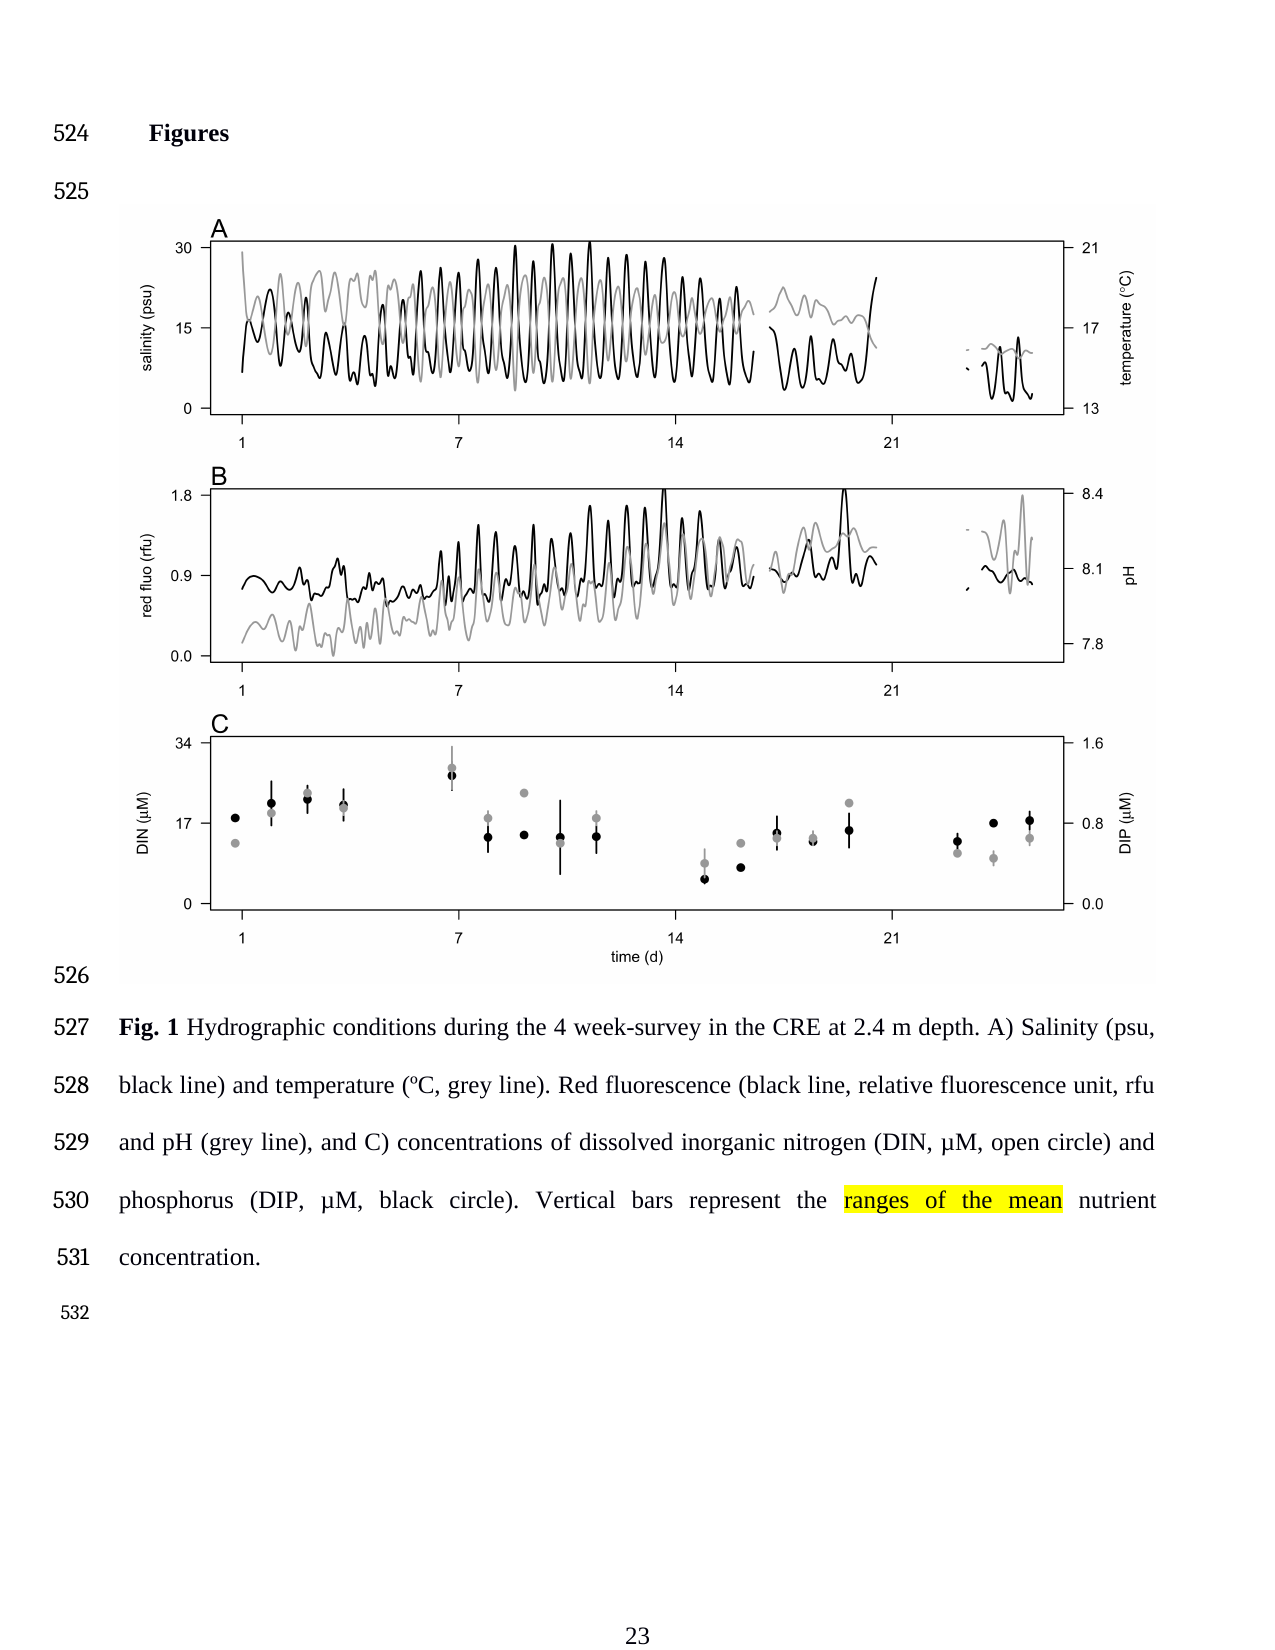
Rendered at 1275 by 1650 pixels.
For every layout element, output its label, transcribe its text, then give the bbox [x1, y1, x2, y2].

text Figures [118, 118, 1156, 147]
picture [118, 204, 1156, 984]
text Fig. 1 Hydrographic conditions during the 4 week-survey in the CRE at 2.4 m depth. A) Salinity (psu, black line) and temperature (ºC, grey line). Red fluorescence (black line, relative fluorescence unit, rfu and pH (grey line), and C) concentrations of dissolved inorganic nitrogen (DIN, µM, open circle) and phosphorus (DIP, µM, black circle). Vertical bars represent the ranges of the mean nutrient concentration. [118, 1012, 1156, 1271]
